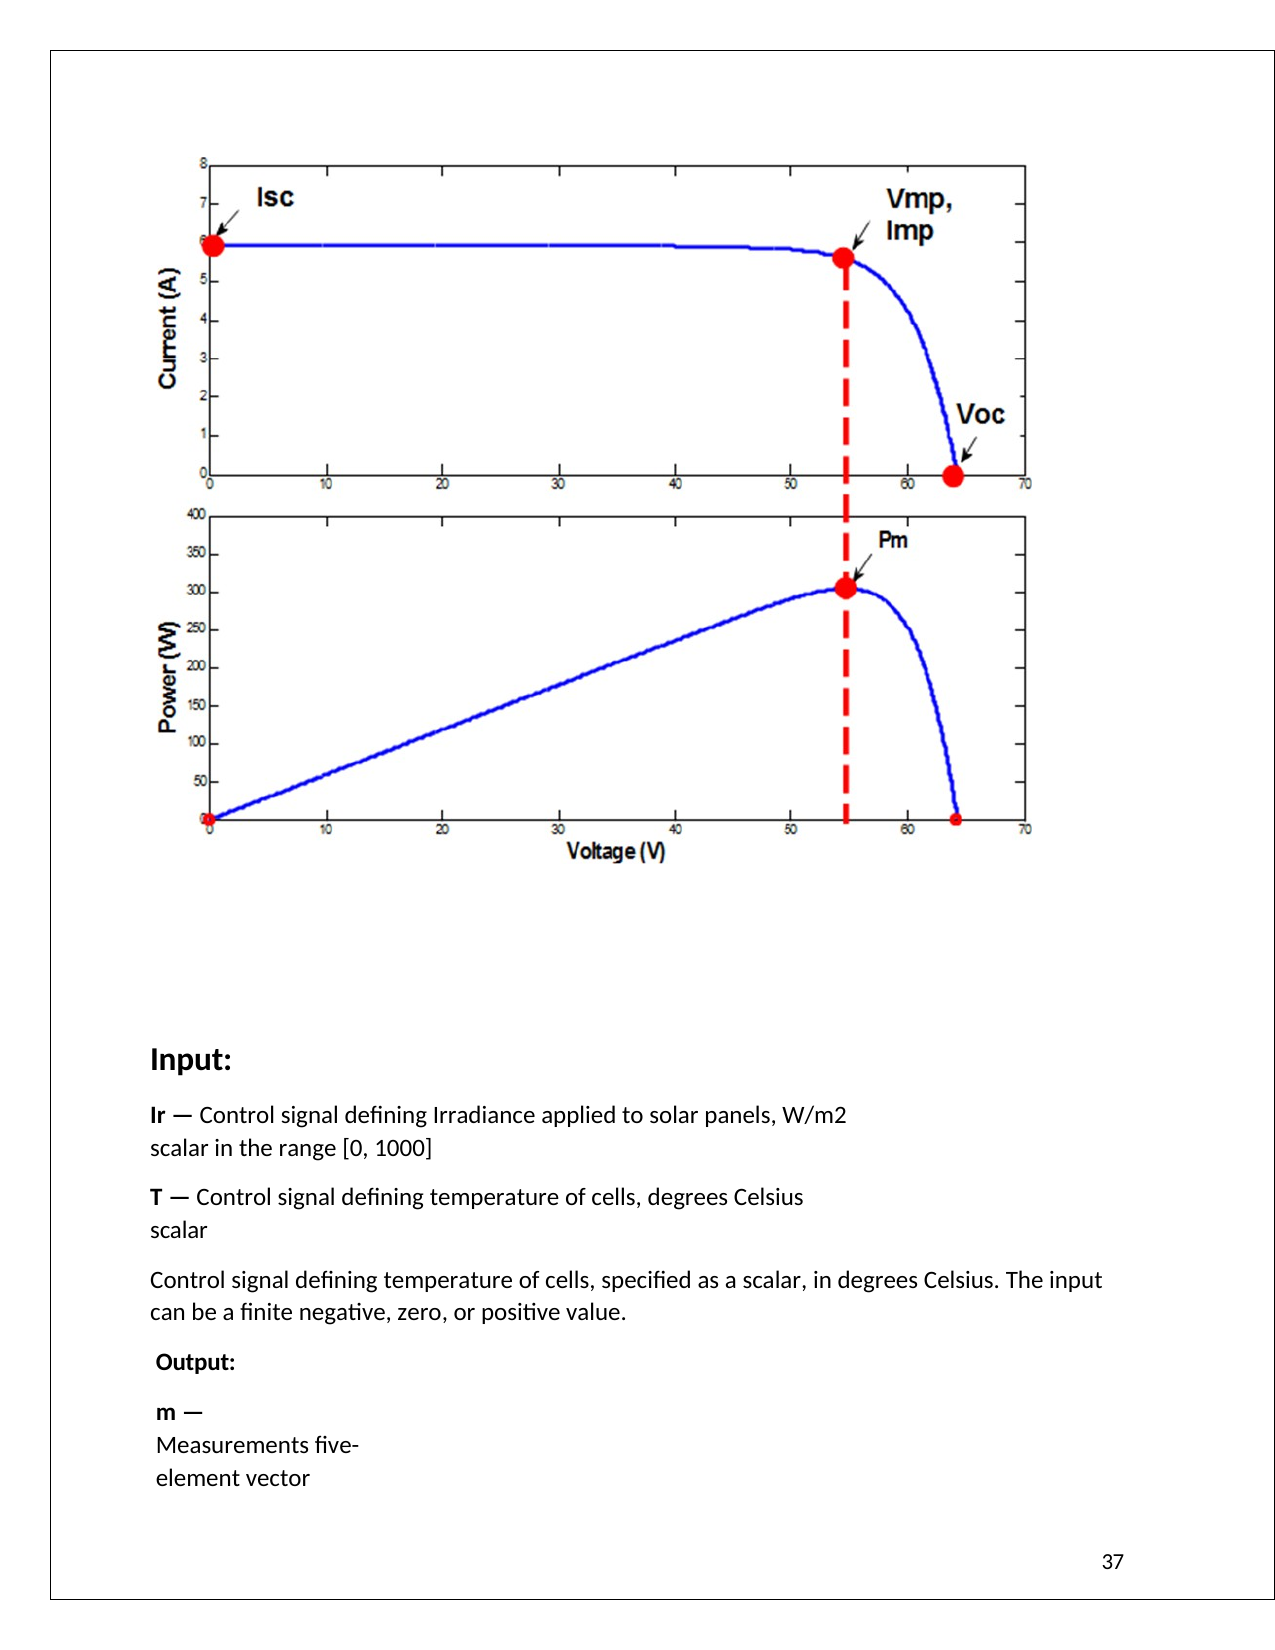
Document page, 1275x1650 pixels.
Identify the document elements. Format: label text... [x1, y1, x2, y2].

text T — Control signal defining temperature of cells, degrees Celsius scalar [150, 1182, 853, 1245]
text Output: [156, 1346, 1274, 1377]
picture [156, 157, 1032, 864]
subtitle Input: [150, 1038, 1274, 1079]
text Control signal defining temperature of cells, specified as a scalar, in degrees Celsius. The input can be a finite negative, zero, or positive value. [150, 1264, 1114, 1327]
text m — Measurements five-element vector [156, 1396, 363, 1492]
text Ir — Control signal defining Irradiance applied to solar panels, W/m2 scalar in the range [0, 1000] [150, 1099, 853, 1163]
